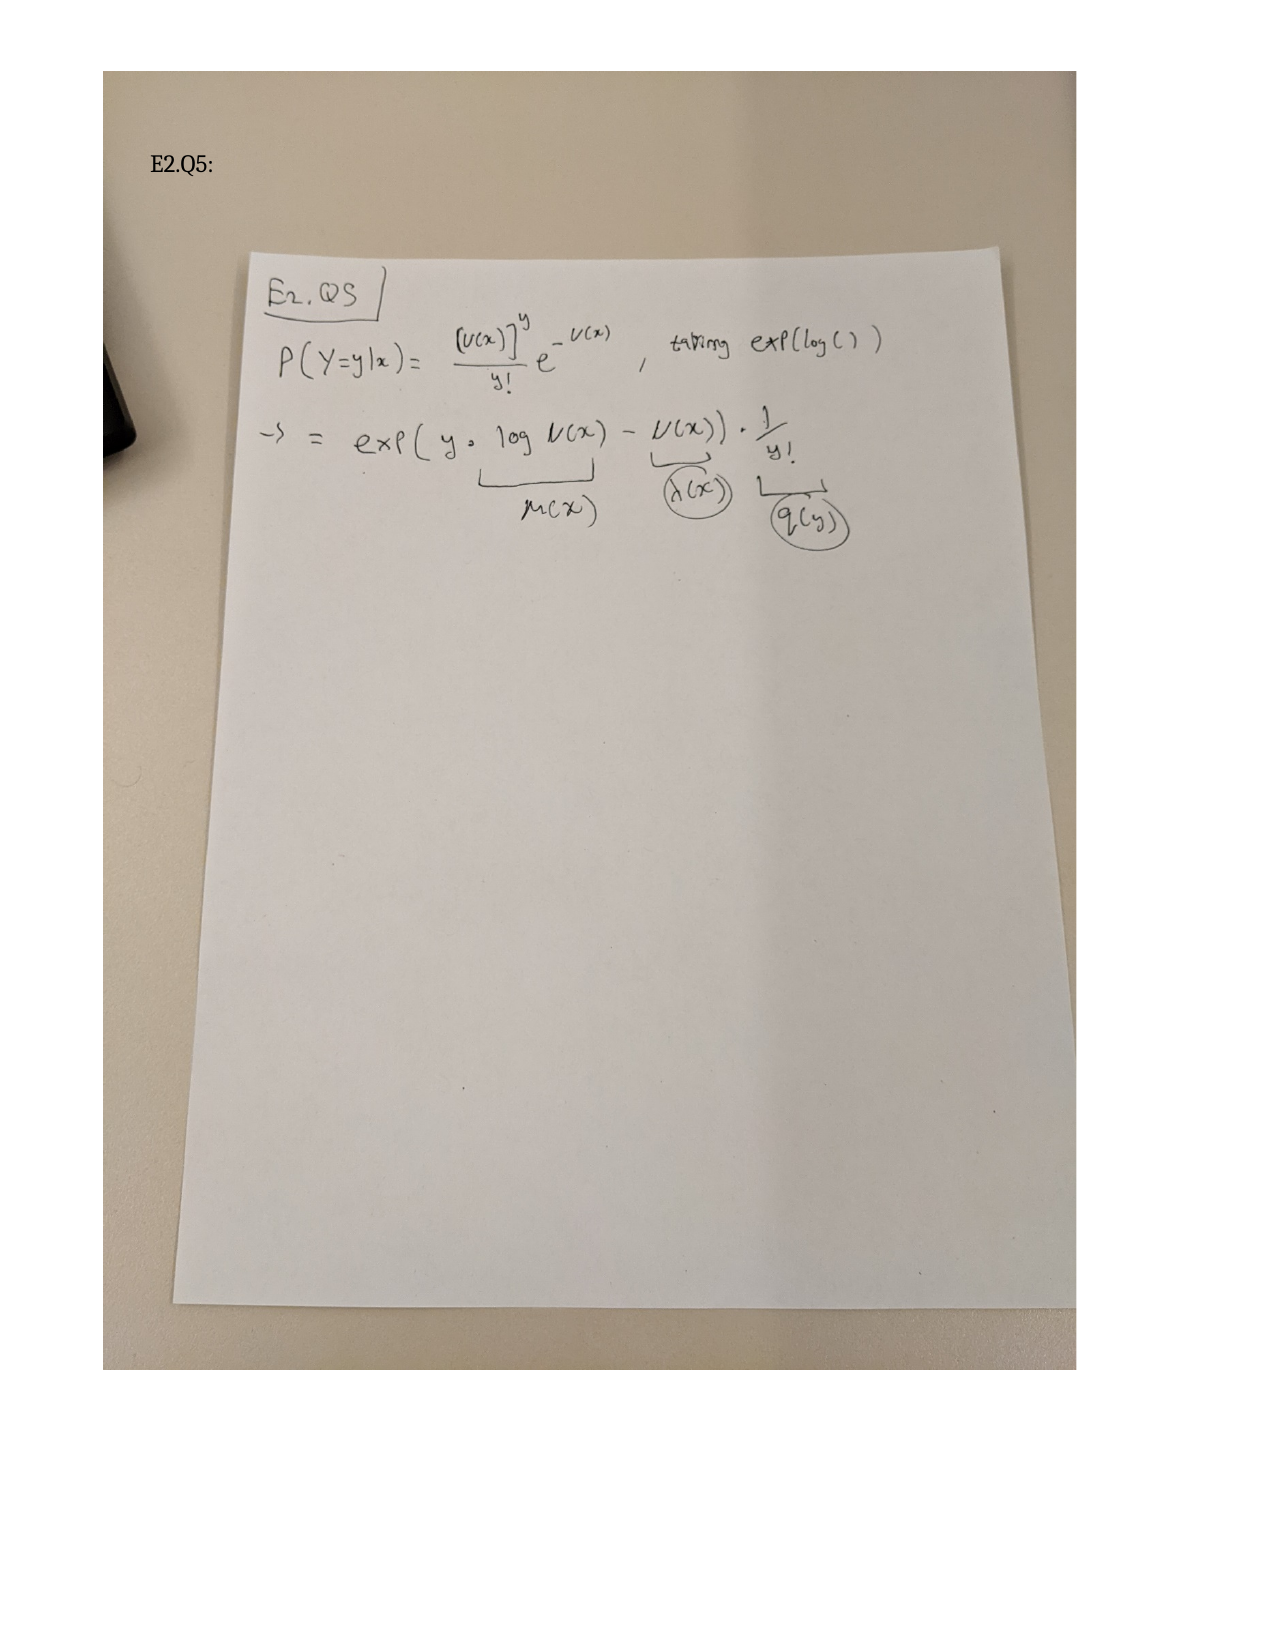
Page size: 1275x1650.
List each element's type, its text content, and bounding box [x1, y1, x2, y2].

text E2.Q5: [150, 150, 1125, 179]
picture [103, 71, 1077, 1370]
